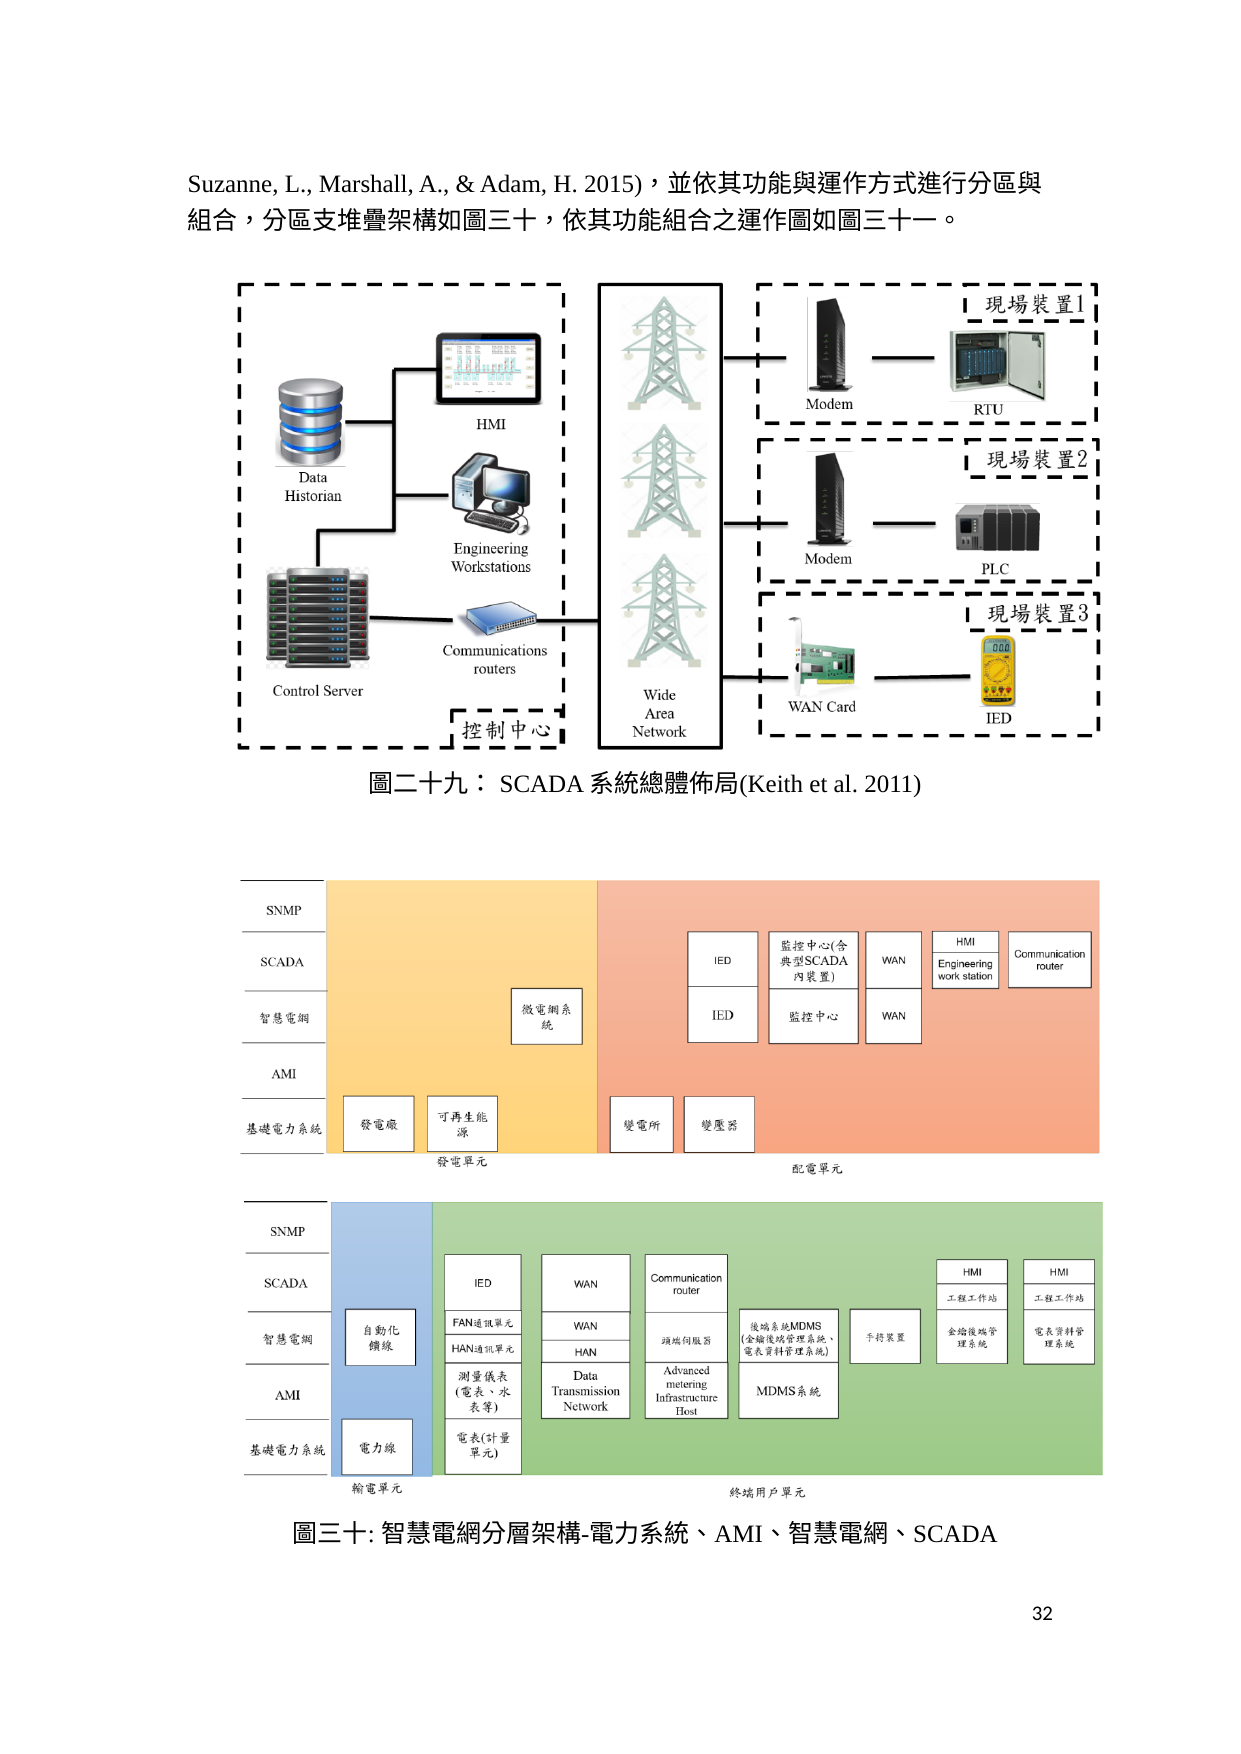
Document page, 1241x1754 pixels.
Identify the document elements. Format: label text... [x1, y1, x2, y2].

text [187, 162, 1053, 237]
picture [237, 282, 1103, 756]
picture [237, 880, 1103, 1507]
text 圖二十九： SCADA系統總體佈局(Keith et al. 2011) [237, 762, 1053, 800]
text 圖三十: 智慧電網分層架構-電力系統、AMI、智慧電網、SCADA [237, 1512, 1053, 1550]
